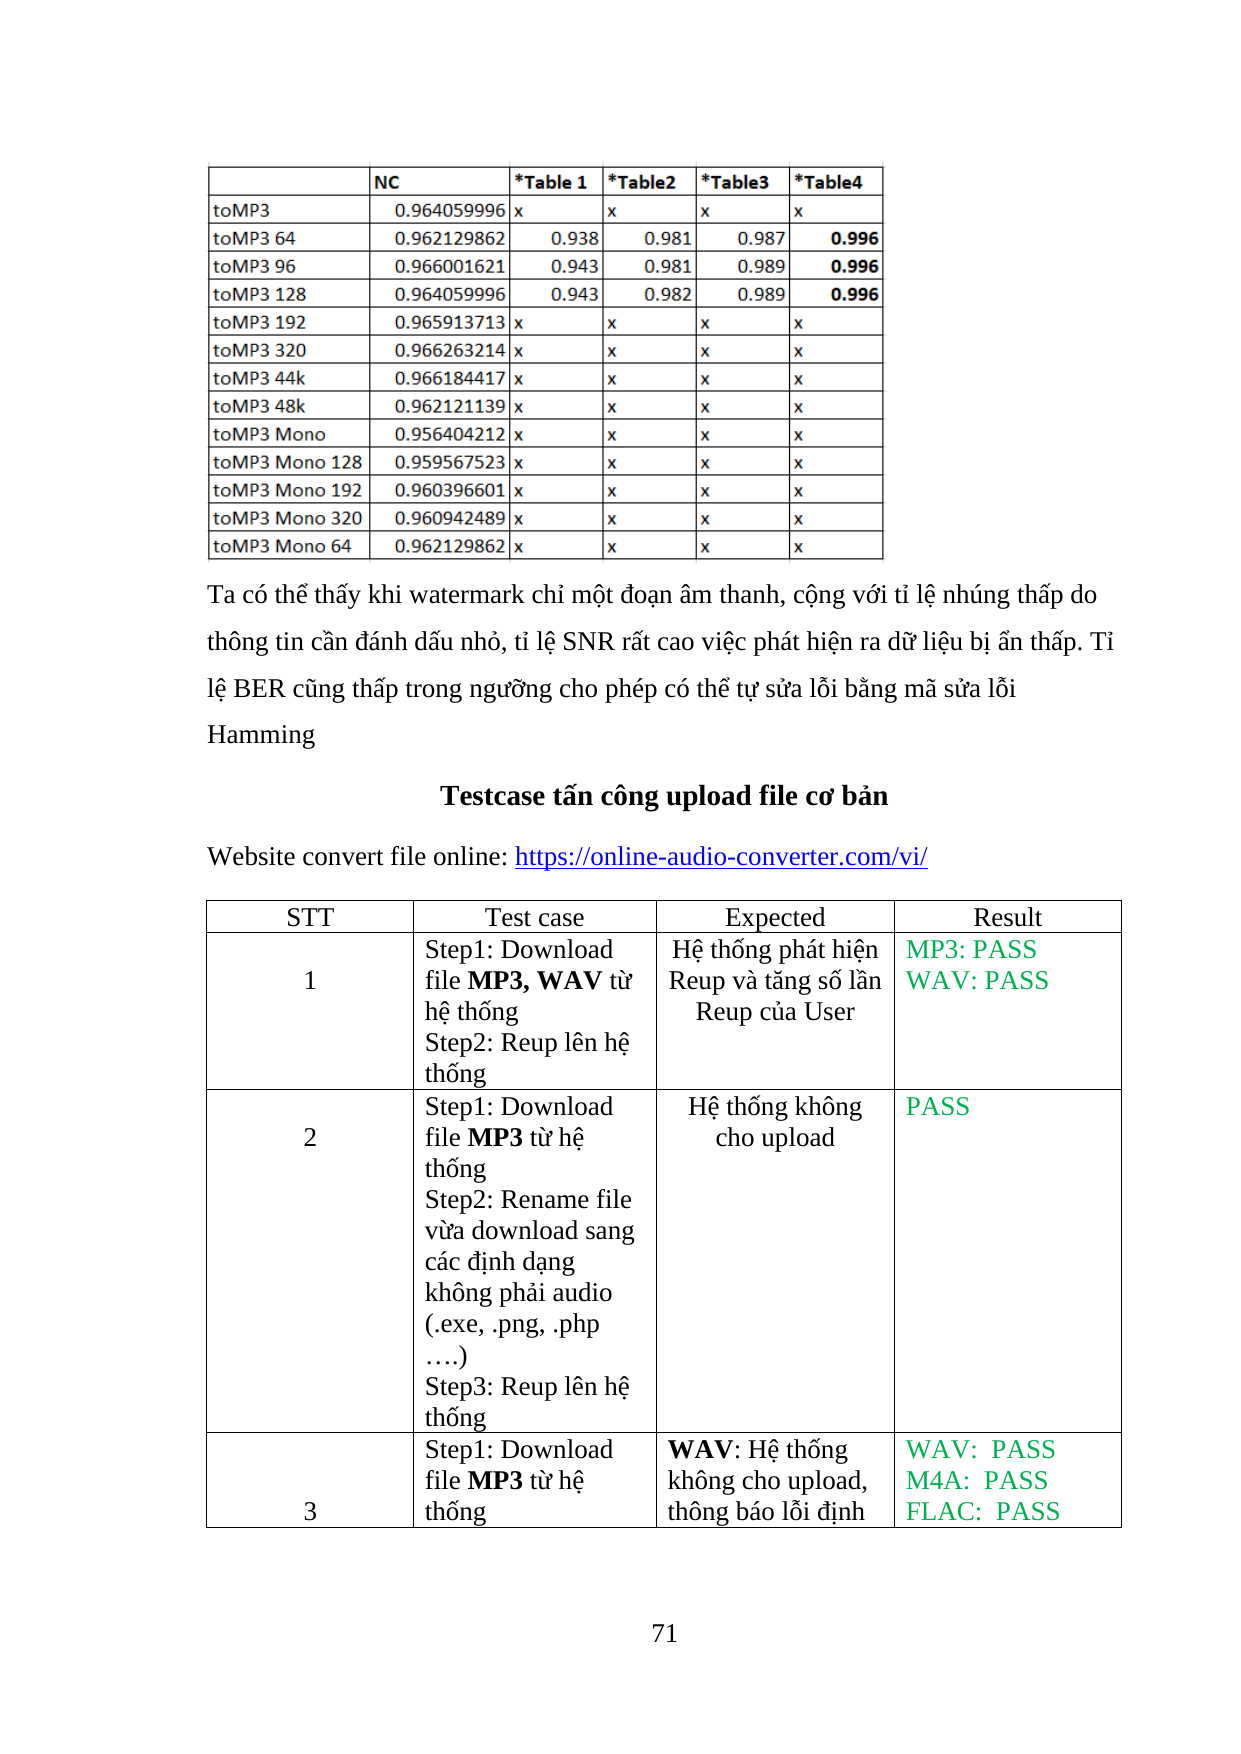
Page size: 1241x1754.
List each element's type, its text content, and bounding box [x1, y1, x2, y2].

text Testcase tấn công upload file cơ bản [207, 778, 1122, 811]
table_header Result [895, 901, 1121, 932]
table_cell Step1: Download file MP3 từ hệ thống Step2: Rename file vừa download sang các định dạng không phải audio (.exe, .png, .php ….) Step3: Reup lên hệ thống [414, 1090, 656, 1432]
table_cell MP3: PASS WAV: PASS [895, 933, 1121, 1088]
table_cell 2 [207, 1090, 413, 1432]
table_cell 1 [207, 933, 413, 1088]
table_cell Hệ thống phát hiện Reup và tăng số lần Reup của User [657, 933, 894, 1088]
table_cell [657, 1433, 894, 1527]
table_cell Step1: Download file MP3, WAV từ hệ thống Step2: Reup lên hệ thống [414, 933, 656, 1088]
table_cell Hệ thống không cho upload [657, 1090, 894, 1432]
table_cell 3 [207, 1433, 413, 1527]
table_header Expected [657, 901, 894, 932]
table_cell PASS [895, 1090, 1121, 1432]
table_header STT [207, 901, 413, 932]
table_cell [414, 1433, 656, 1527]
text Website convert file online: https://online-audio-converter.com/vi/ [207, 840, 1122, 872]
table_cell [895, 1433, 1121, 1527]
picture [206, 162, 887, 563]
table_header Test case [414, 901, 656, 932]
